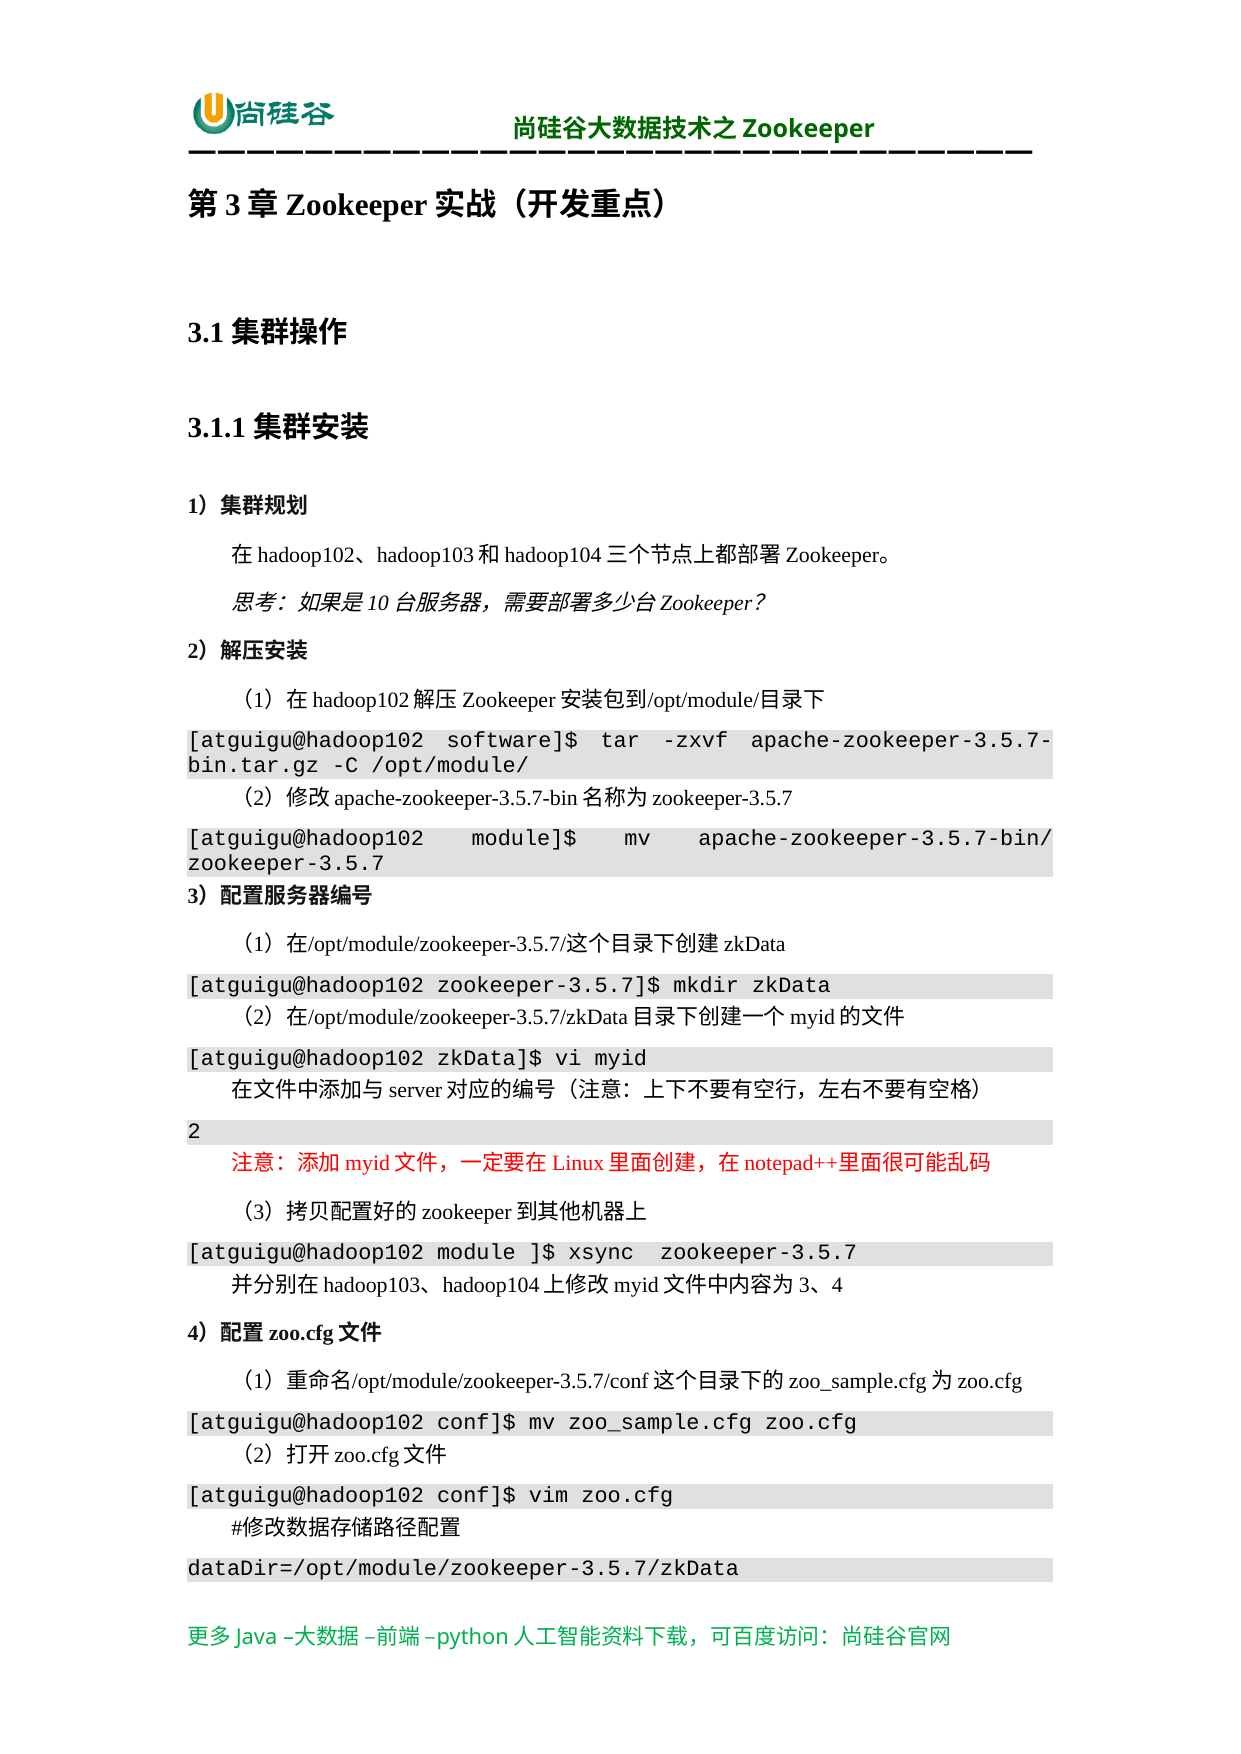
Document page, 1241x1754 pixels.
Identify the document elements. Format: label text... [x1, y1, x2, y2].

text （1）在hadoop102解压Zookeeper安装包到/opt/module/目录下 [231, 681, 1053, 714]
text [atguigu@hadoop102 conf]$ mv zoo_sample.cfg zoo.cfg [187, 1411, 1053, 1436]
text 在文件中添加与server对应的编号（注意：上下不要有空行，左右不要有空格） [231, 1072, 1053, 1104]
text [atguigu@hadoop102 module ]$ xsync zookeeper-3.5.7 [187, 1242, 1053, 1266]
text （1）在/opt/module/zookeeper-3.5.7/这个目录下创建zkData [231, 926, 1053, 958]
text 1）集群规划 [187, 488, 1053, 521]
text 2 [187, 1120, 1053, 1145]
subtitle 第3章 Zookeeper实战（开发重点） [187, 169, 1053, 234]
text （2）修改apache-zookeeper-3.5.7-bin名称为zookeeper-3.5.7 [231, 779, 1053, 812]
text #修改数据存储路径配置 [187, 1509, 1053, 1542]
text （3）拷贝配置好的zookeeper到其他机器上 [187, 1193, 1053, 1226]
text 并分别在hadoop103、hadoop104上修改myid文件中内容为3、4 [231, 1266, 1053, 1299]
subtitle 3.1.1 集群安装 [187, 393, 1053, 458]
text [atguigu@hadoop102 conf]$ vim zoo.cfg [187, 1484, 1053, 1509]
text dataDir=/opt/module/zookeeper-3.5.7/zkData [187, 1558, 1053, 1582]
text 在hadoop102、hadoop103和hadoop104三个节点上都部署Zookeeper。 [187, 536, 1053, 569]
text 4）配置zoo.cfg文件 [187, 1315, 1053, 1347]
text [atguigu@hadoop102 zkData]$ vi myid [187, 1047, 1053, 1072]
text （2）打开zoo.cfg文件 [187, 1436, 1053, 1469]
text [atguigu@hadoop102 zookeeper-3.5.7]$ mkdir zkData [187, 974, 1053, 999]
text （2）在/opt/module/zookeeper-3.5.7/zkData目录下创建一个myid的文件 [187, 999, 1053, 1031]
text 思考：如果是10台服务器，需要部署多少台Zookeeper？ [187, 585, 1053, 617]
text （1）重命名/opt/module/zookeeper-3.5.7/conf这个目录下的zoo_sample.cfg为zoo.cfg [231, 1363, 1053, 1396]
text 注意：添加myid文件，一定要在Linux里面创建，在notepad++里面很可能乱码 [187, 1145, 1053, 1177]
text [atguigu@hadoop102 module]$ mv apache-zookeeper-3.5.7-bin/ zookeeper-3.5.7 [187, 828, 1053, 877]
picture [187, 88, 338, 138]
text 3）配置服务器编号 [187, 877, 1053, 910]
text [atguigu@hadoop102 software]$ tar -zxvf apache-zookeeper-3.5.7-bin.tar.gz -C /opt/module/ [187, 730, 1053, 779]
subtitle 3.1 集群操作 [187, 297, 1053, 362]
text 2）解压安装 [187, 633, 1053, 666]
